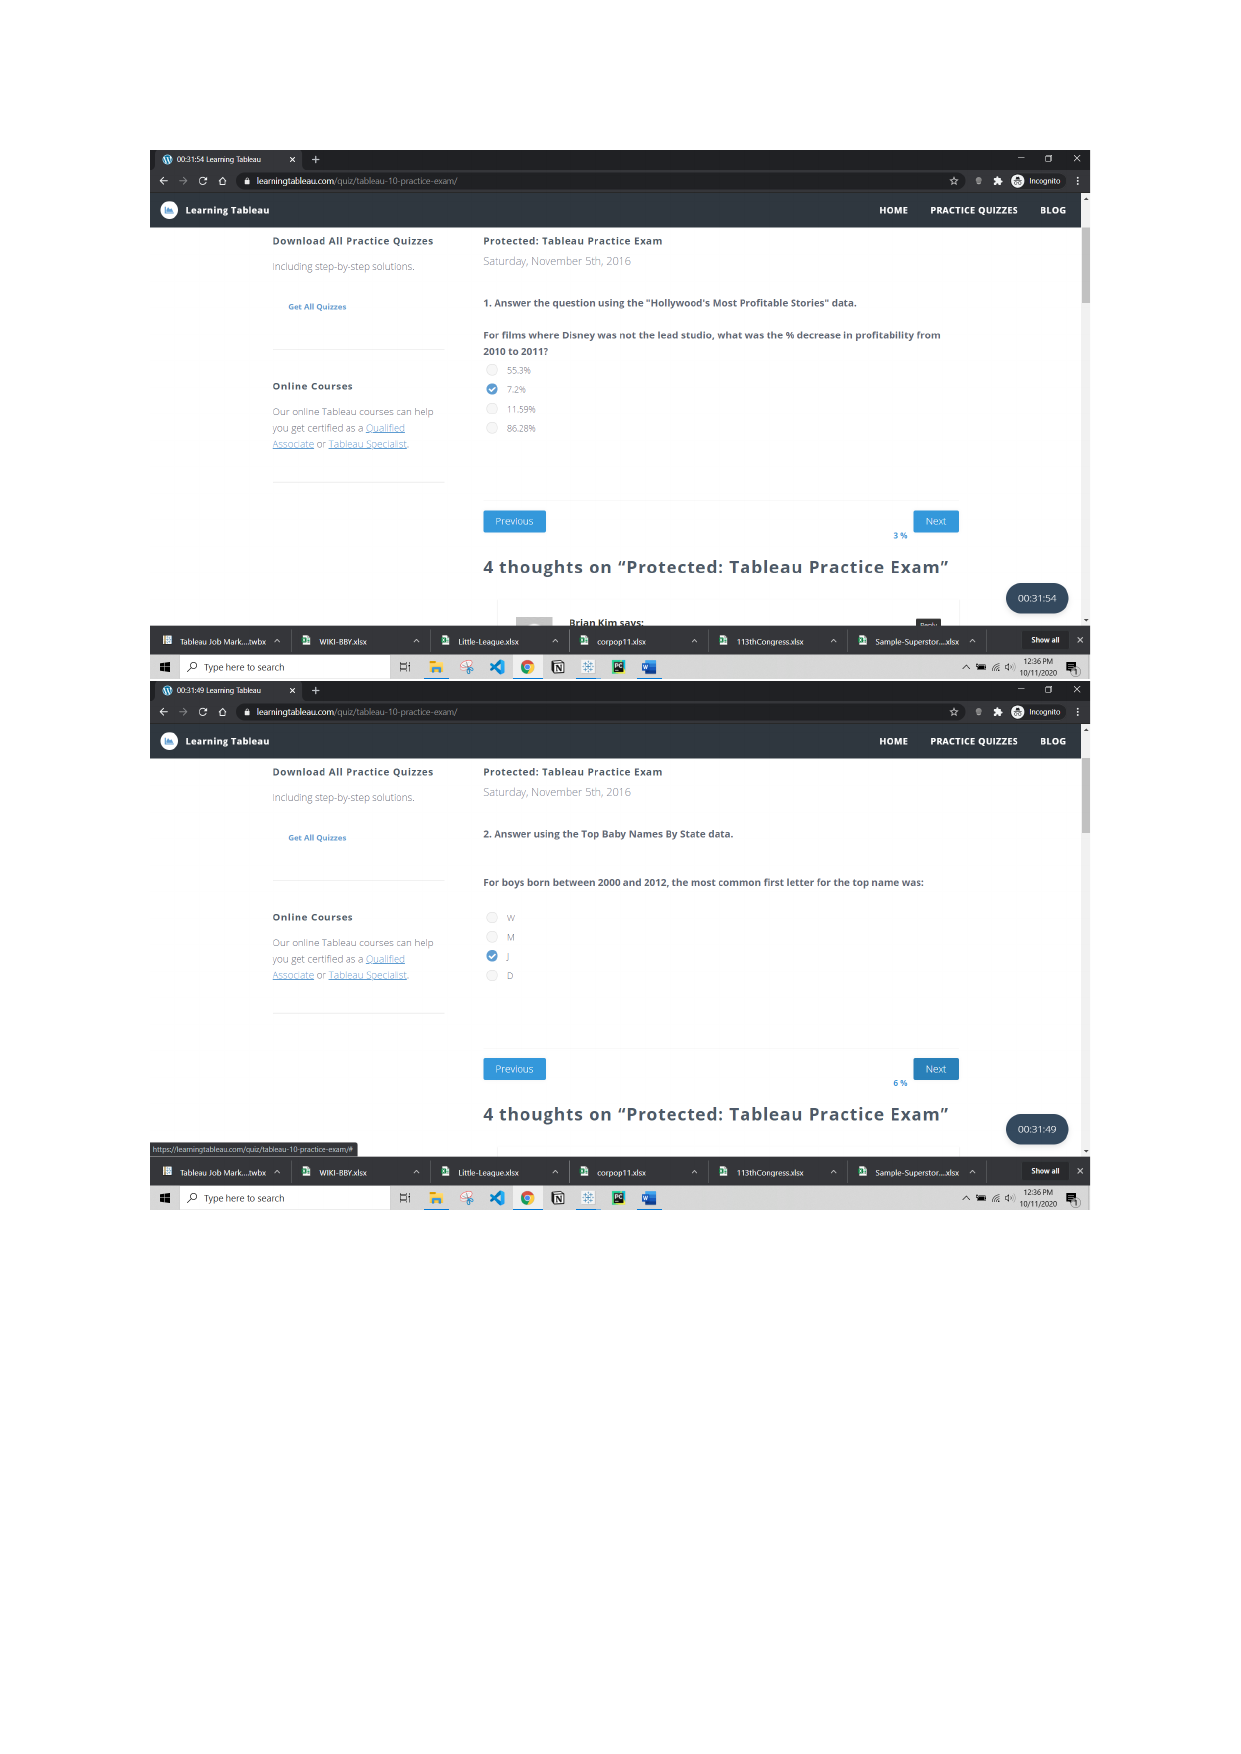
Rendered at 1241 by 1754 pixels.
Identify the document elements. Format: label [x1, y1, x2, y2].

picture [150, 150, 1091, 679]
picture [150, 681, 1091, 1210]
